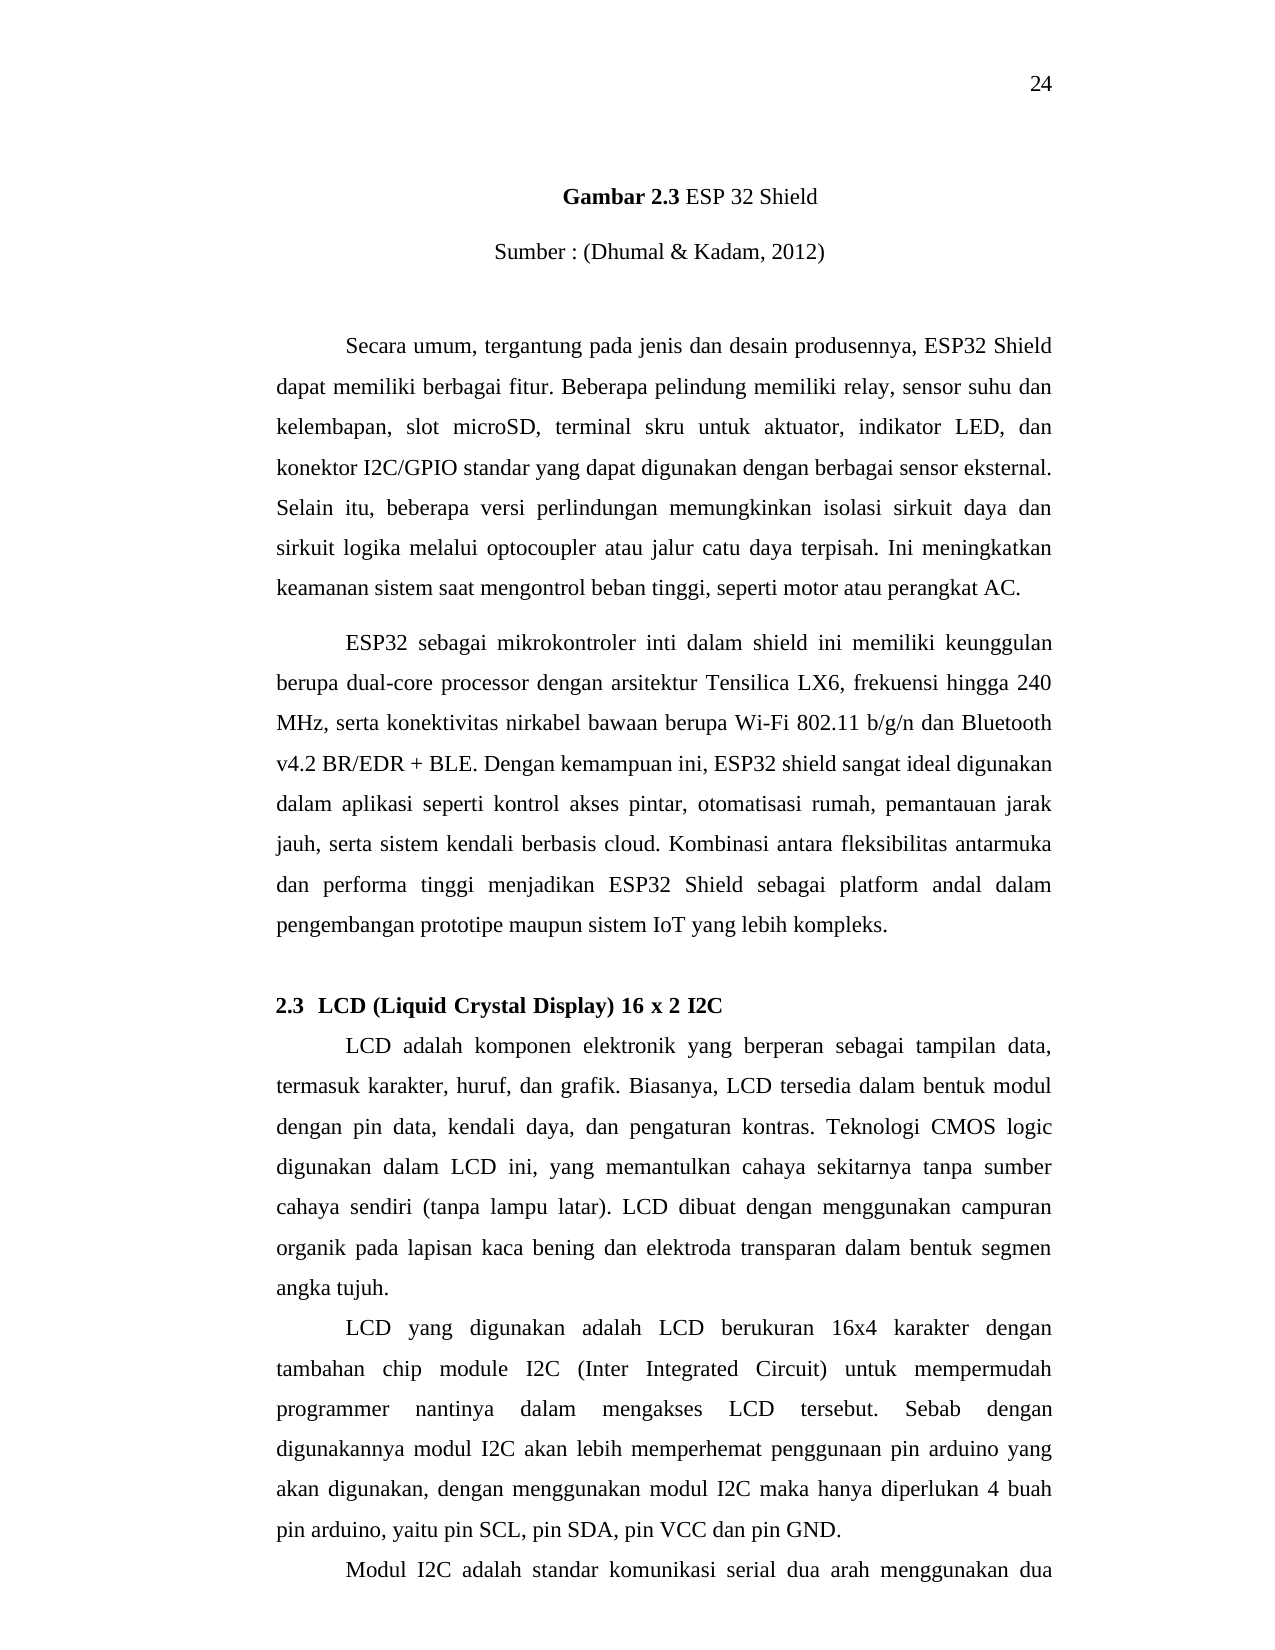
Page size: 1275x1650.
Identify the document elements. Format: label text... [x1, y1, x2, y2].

text ESP32 sebagai mikrokontroler inti dalam shield ini memiliki keunggulan berupa dual-core processor dengan arsitektur Tensilica LX6, frekuensi hingga 240 MHz, serta konektivitas nirkabel bawaan berupa Wi-Fi 802.11 b/g/n dan Bluetooth v4.2 BR/EDR + BLE. Dengan kemampuan ini, ESP32 shield sangat ideal digunakan dalam aplikasi seperti kontrol akses pintar, otomatisasi rumah, pemantauan jarak jauh, serta sistem kendali berbasis cloud. Kombinasi antara fleksibilitas antarmuka dan performa tinggi menjadikan ESP32 Shield sebagai platform andal dalam pengembangan prototipe maupun sistem IoT yang lebih kompleks. [276, 629, 1053, 937]
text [276, 1556, 1053, 1582]
text LCD yang digunakan adalah LCD berukuran 16x4 karakter dengan tambahan chip module I2C (Inter Integrated Circuit) untuk mempermudah programmer nantinya dalam mengakses LCD tersebut. Sebab dengan digunakannya modul I2C akan lebih memperhemat penggunaan pin arduino yang akan digunakan, dengan menggunakan modul I2C maka hanya diperlukan 4 buah pin arduino, yaitu pin SCL, pin SDA, pin VCC dan pin GND. [276, 1314, 1053, 1542]
text Gambar 2.3 ESP 32 Shield [495, 183, 953, 209]
subtitle LCD (Liquid Crystal Display) 16 x 2 I2C [275, 992, 1087, 1018]
text Sumber : (Dhumal & Kadam, 2012) [460, 238, 953, 264]
text Secara umum, tergantung pada jenis dan desain produsennya, ESP32 Shield dapat memiliki berbagai fitur. Beberapa pelindung memiliki relay, sensor suhu dan kelembapan, slot microSD, terminal skru untuk aktuator, indikator LED, dan konektor I2C/GPIO standar yang dapat digunakan dengan berbagai sensor eksternal. Selain itu, beberapa versi perlindungan memungkinkan isolasi sirkuit daya dan sirkuit logika melalui optocoupler atau jalur catu daya terpisah. Ini meningkatkan keamanan sistem saat mengontrol beban tinggi, seperti motor atau perangkat AC. [276, 333, 1053, 601]
text LCD adalah komponen elektronik yang berperan sebagai tampilan data, termasuk karakter, huruf, dan grafik. Biasanya, LCD tersedia dalam bentuk modul dengan pin data, kendali daya, dan pengaturan kontras. Teknologi CMOS logic digunakan dalam LCD ini, yang memantulkan cahaya sekitarnya tanpa sumber cahaya sendiri (tanpa lampu latar). LCD dibuat dengan menggunakan campuran organik pada lapisan kaca bening dan elektroda transparan dalam bentuk segmen angka tujuh. [276, 1032, 1053, 1300]
